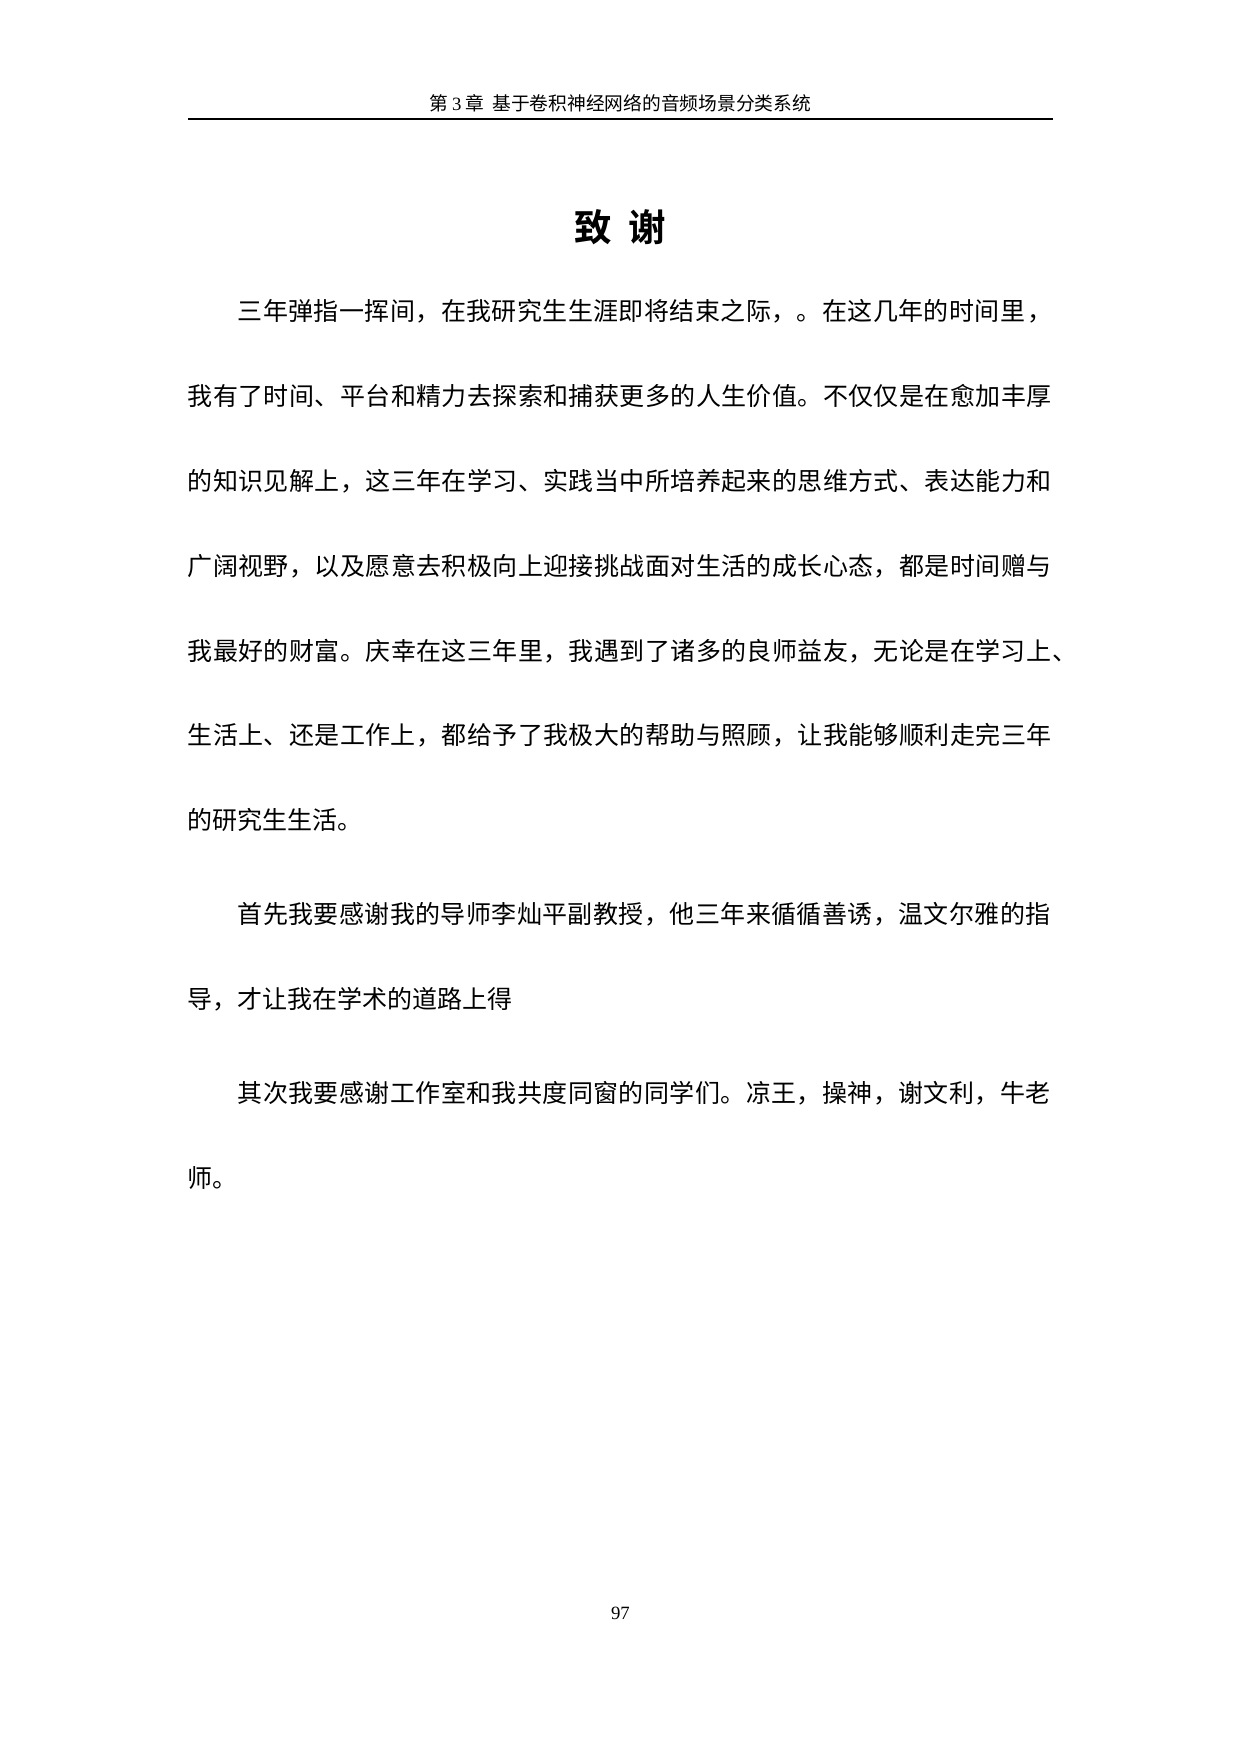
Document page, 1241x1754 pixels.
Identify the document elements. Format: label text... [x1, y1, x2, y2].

text 三年弹指一挥间，在我研究生生涯即将结束之际，。在这几年的时间里，我有了时间、平台和精力去探索和捕获更多的人生价值。不仅仅是在愈加丰厚的知识见解上，这三年在学习、实践当中所培养起来的思维方式、表达能力和广阔视野，以及愿意去积极向上迎接挑战面对生活的成长心态，都是时间赠与我最好的财富。庆幸在这三年里，我遇到了诸多的良师益友，无论是在学习上、生活上、还是工作上，都给予了我极大的帮助与照顾，让我能够顺利走完三年的研究生生活。 [187, 276, 1053, 853]
text 其次我要感谢工作室和我共度同窗的同学们。凉王，操神，谢文利，牛老师。 [187, 1058, 1053, 1211]
text 首先我要感谢我的导师李灿平副教授，他三年来循循善诱，温文尔雅的指导，才让我在学术的道路上得 [187, 879, 1053, 1032]
subtitle 致 谢 [187, 191, 1053, 258]
